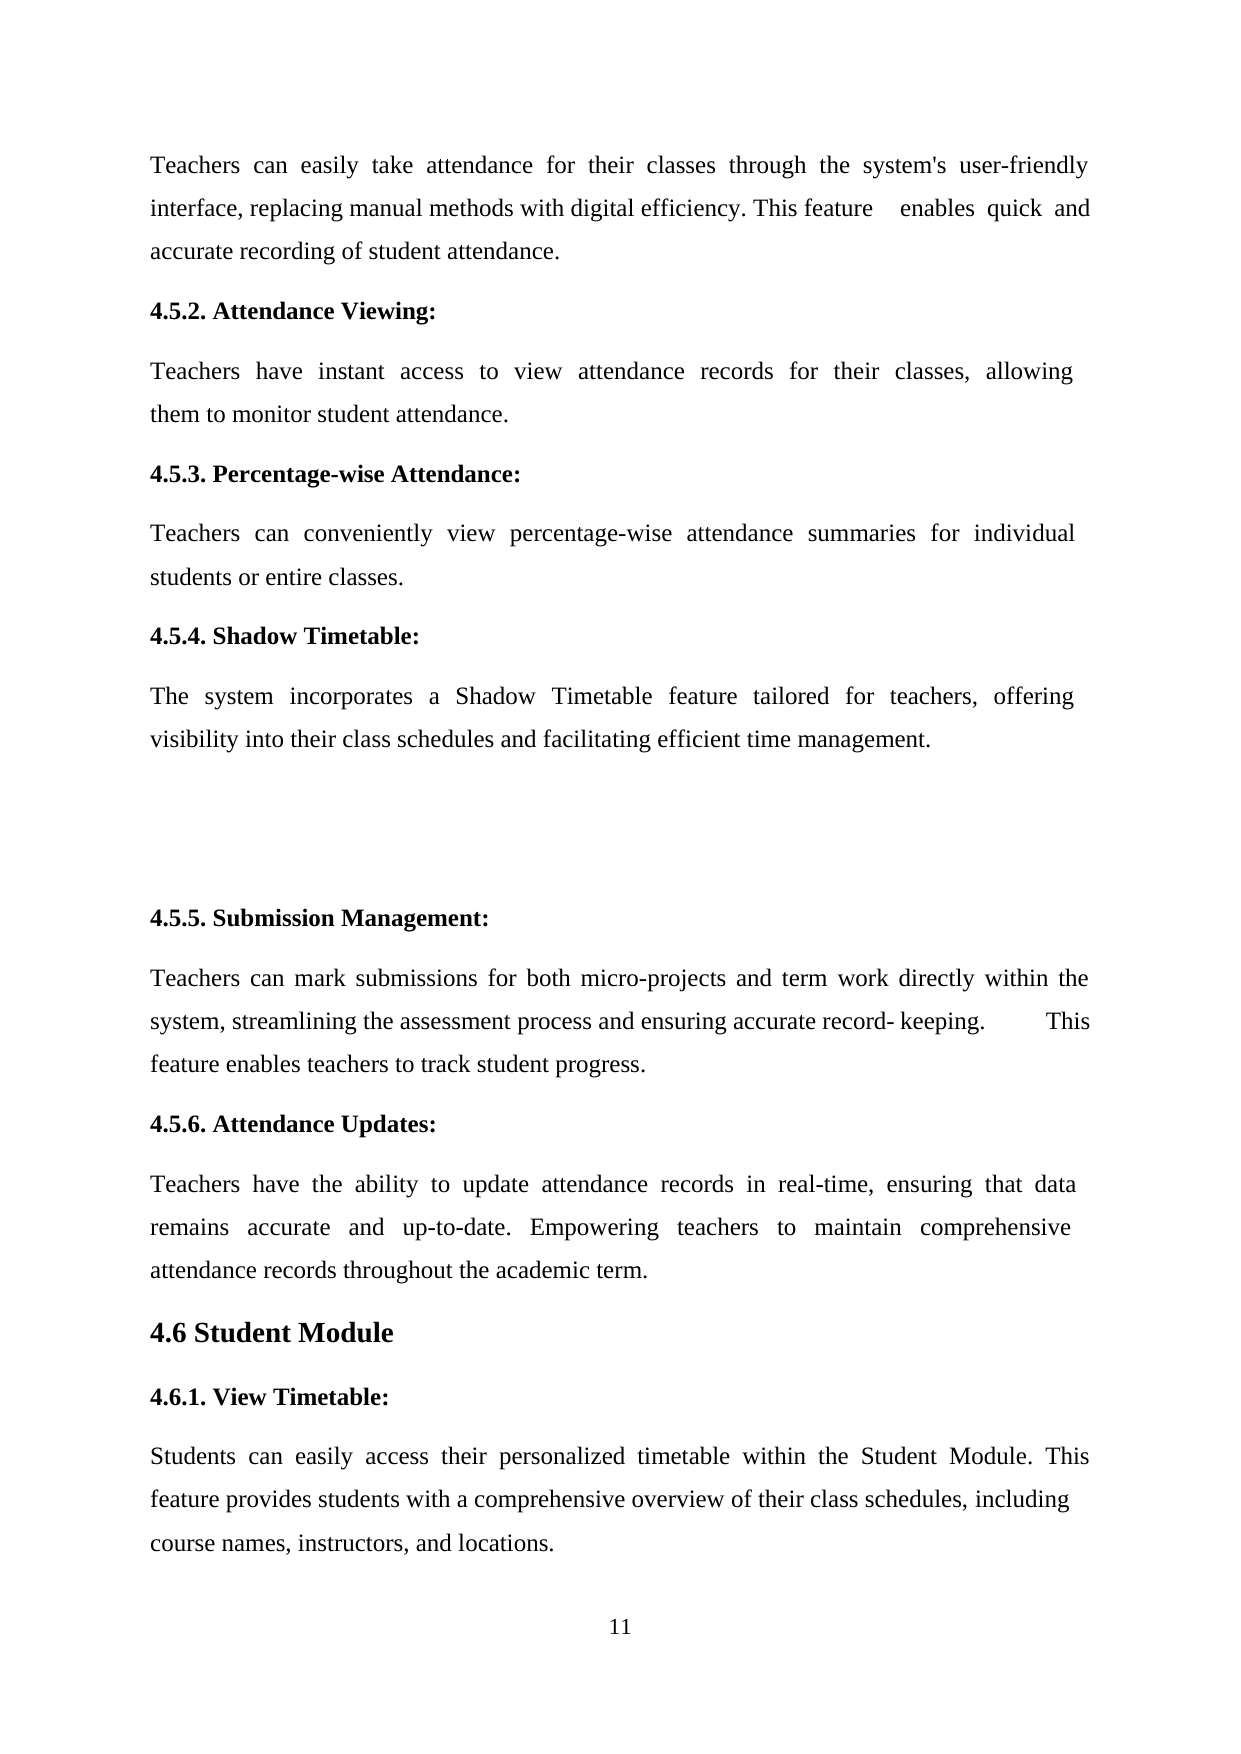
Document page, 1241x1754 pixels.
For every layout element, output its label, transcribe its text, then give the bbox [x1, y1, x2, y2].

text 4.5.6. Attendance Updates: [135, 1109, 1090, 1138]
text 4.5.3. Percentage-wise Attendance: [135, 459, 1090, 487]
text 4.5.2. Attendance Viewing: [135, 296, 1090, 325]
text Teachers can mark submissions for both micro-projects and term work directly within the system, streamlining the assessment process and ensuring accurate record- keeping. This feature enables teachers to track student progress. [135, 963, 1090, 1078]
text 4.6 Student Module [150, 1315, 1090, 1348]
text 4.5.5. Submission Management: [150, 903, 1090, 932]
text Teachers have the ability to update attendance records in real-time, ensuring that data remains accurate and up-to-date. Empowering teachers to maintain comprehensive attendance records throughout the academic term. [135, 1169, 1090, 1284]
text 4.6.1. View Timetable: [120, 1382, 1090, 1410]
text Teachers can easily take attendance for their classes through the system's user-friendly interface, replacing manual methods with digital efficiency. This feature enables quick and accurate recording of student attendance. [135, 150, 1090, 265]
text The system incorporates a Shadow Timetable feature tailored for teachers, offering visibility into their class schedules and facilitating efficient time management. [135, 681, 1090, 753]
text Students can easily access their personalized timetable within the Student Module. This feature provides students with a comprehensive overview of their class schedules, including course names, instructors, and locations. [135, 1441, 1090, 1556]
text 4.5.4. Shadow Timetable: [135, 621, 1090, 650]
text Teachers can conveniently view percentage-wise attendance summaries for individual students or entire classes. [135, 518, 1090, 590]
text Teachers have instant access to view attendance records for their classes, allowing them to monitor student attendance. [135, 356, 1090, 428]
